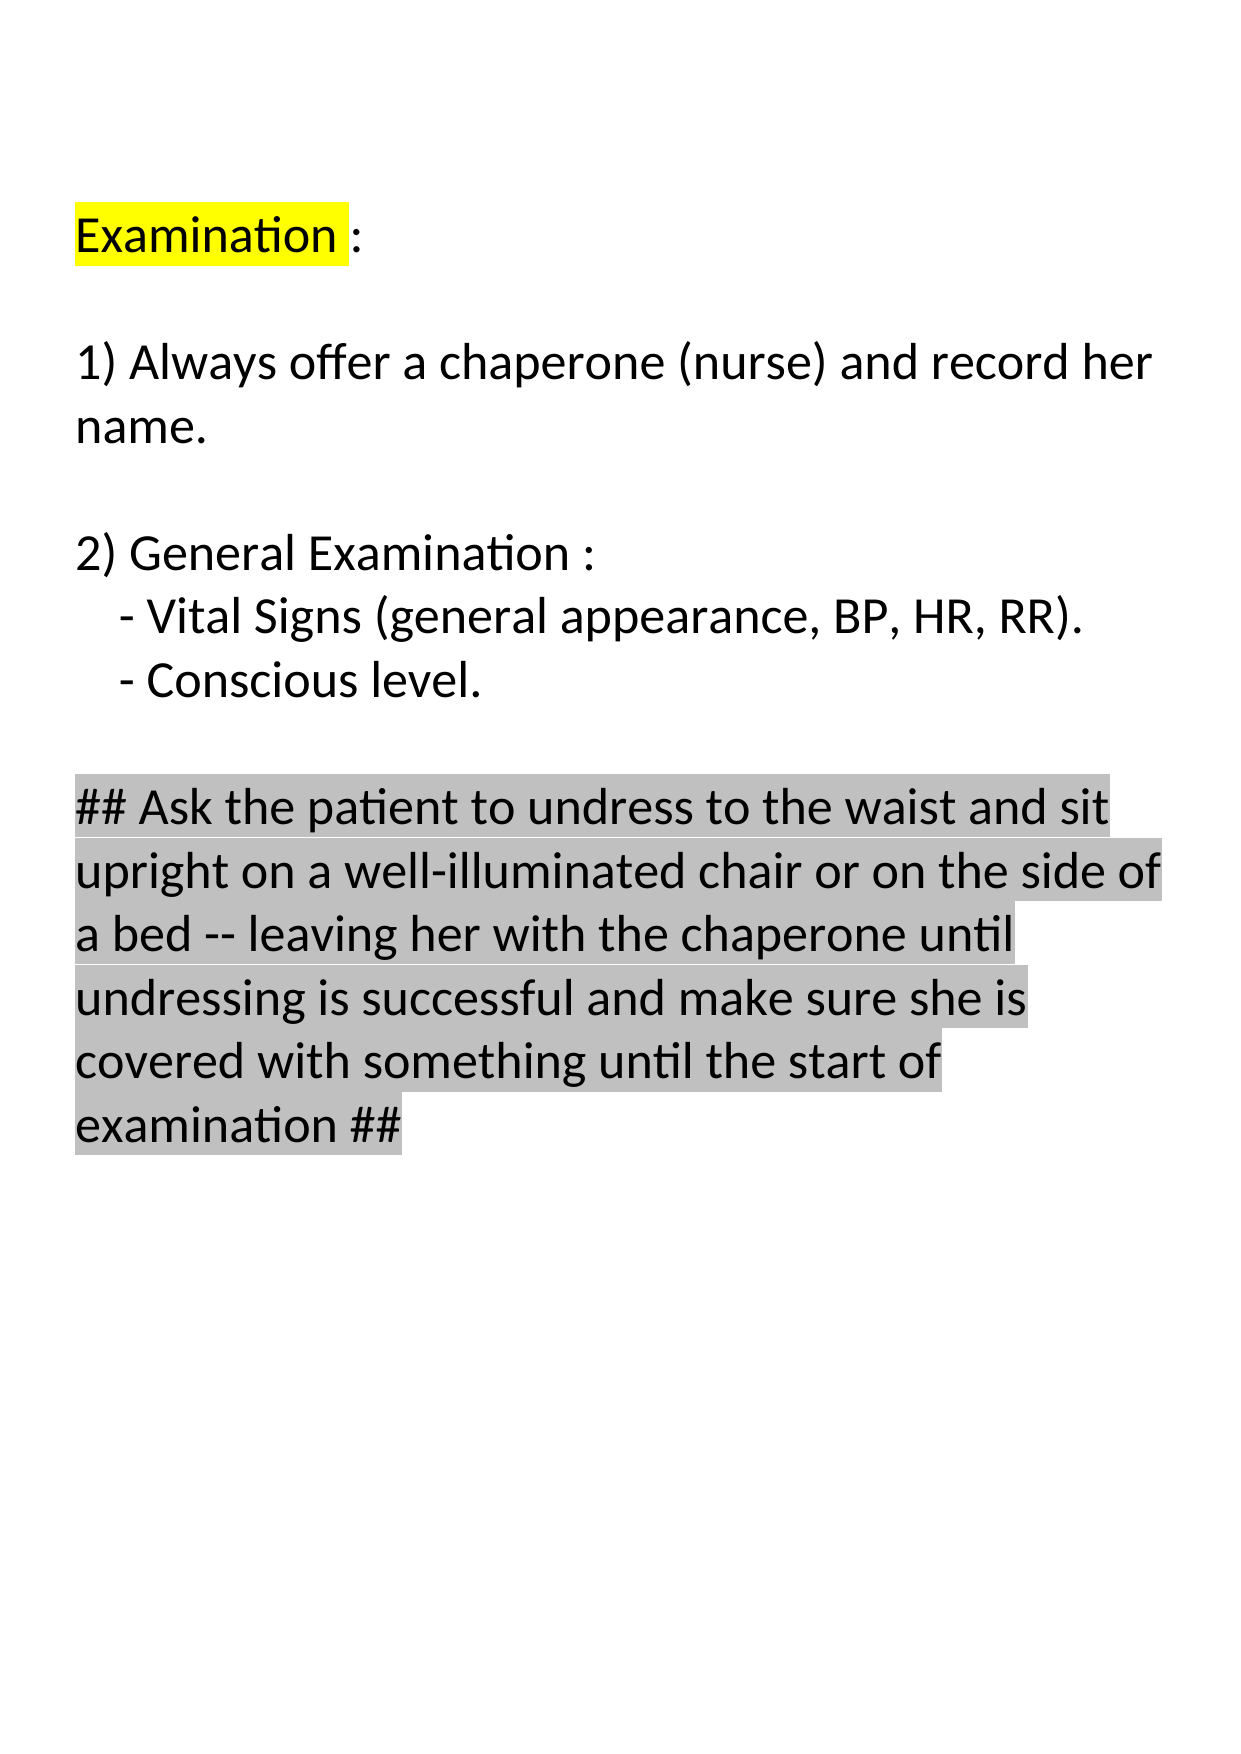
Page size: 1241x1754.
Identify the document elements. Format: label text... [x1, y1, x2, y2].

list Examination : [349, 202, 1165, 266]
list Always offer a chaperone (nurse) and record her name. [75, 329, 1165, 456]
list General Examination : - Vital Signs (general appearance, BP, HR, RR). [75, 520, 1165, 647]
list - Conscious level. [75, 647, 1165, 710]
list ## Ask the patient to undress to the waist and sit upright on a well-illuminated chair or on the side of a bed -- leaving her with the chaperone until undressing is successful and make sure she is covered with something until the start of examination ## [75, 774, 1165, 1155]
